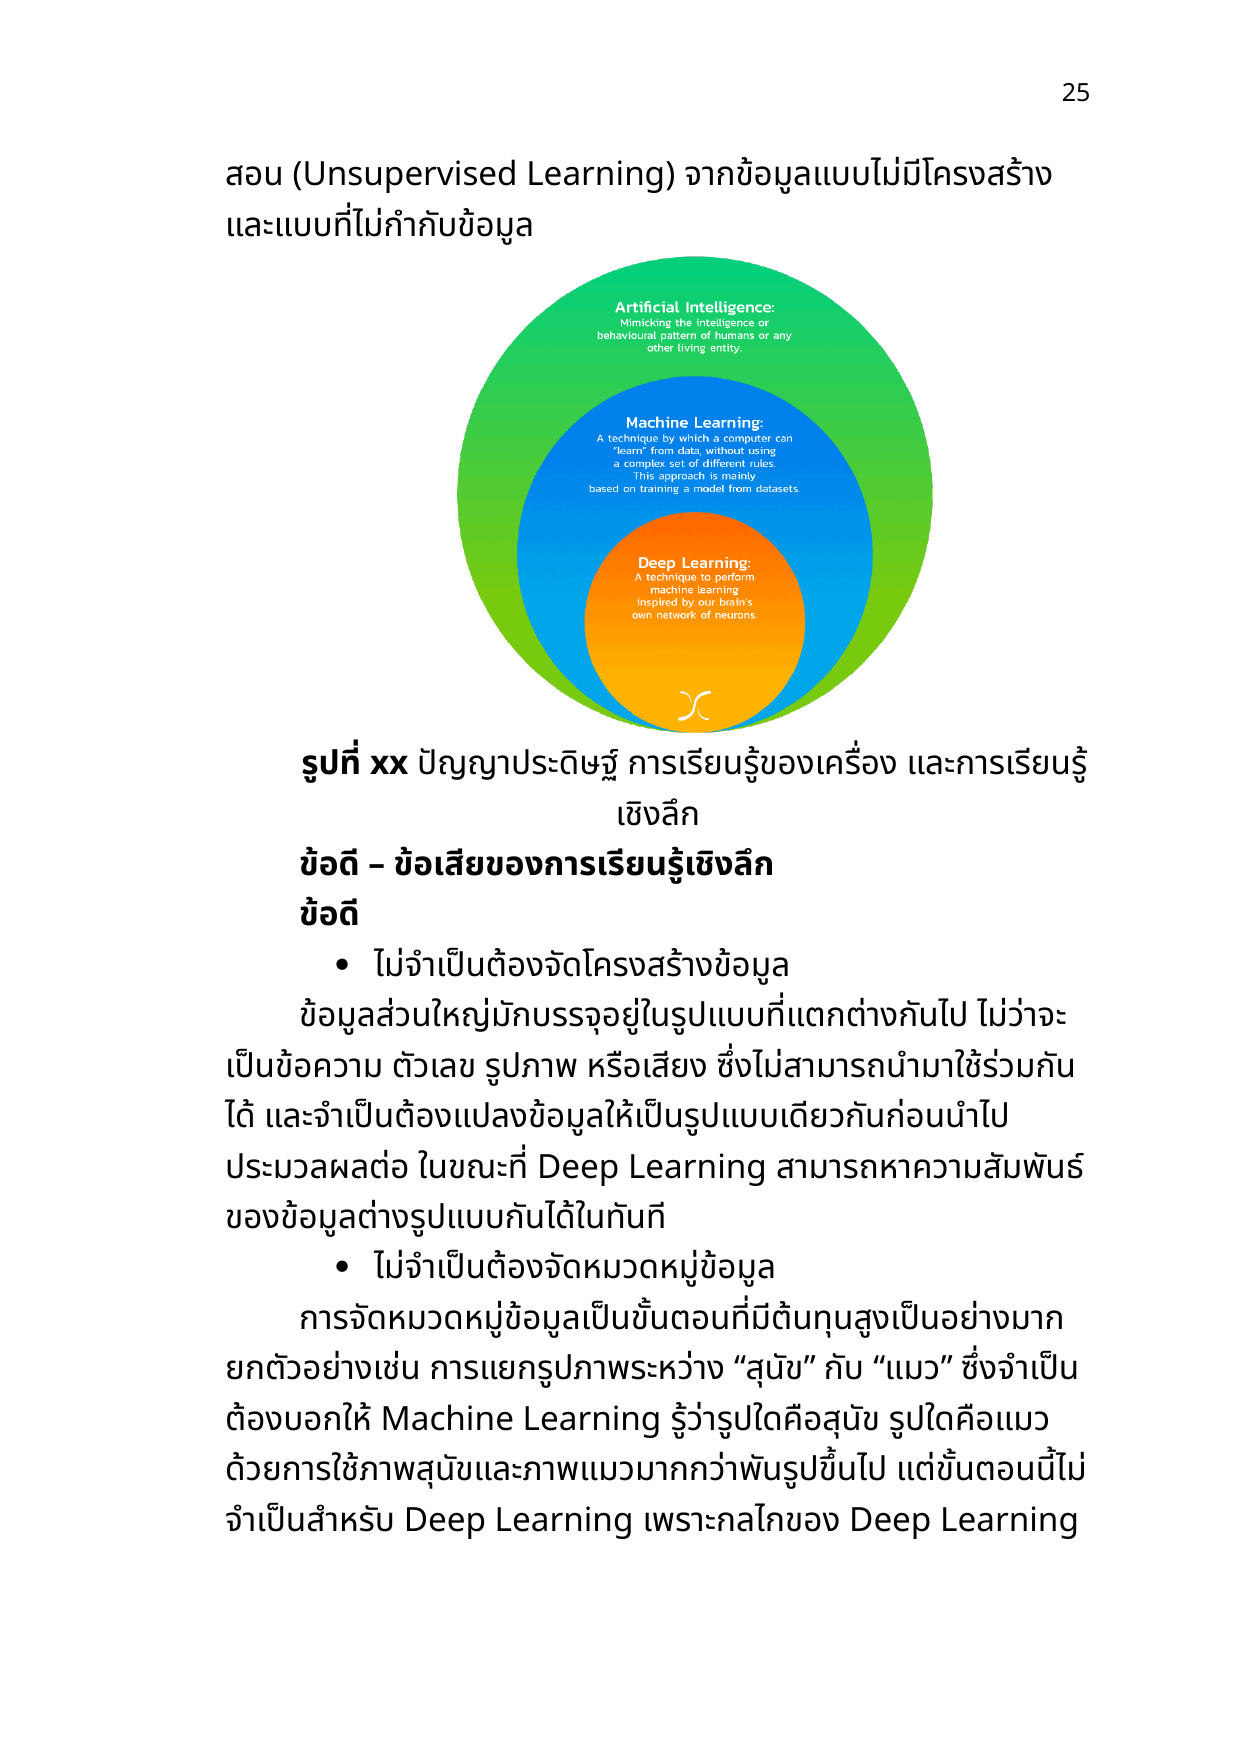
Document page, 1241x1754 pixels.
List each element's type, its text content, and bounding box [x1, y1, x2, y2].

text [225, 1294, 1090, 1546]
list ไม่จำเป็นต้องจัดหมวดหมู่ข้อมูล [336, 1243, 1090, 1294]
text ข้อมูลส่วนใหญ่มักบรรจุอยู่ในรูปแบบที่แตกต่างกันไป ไม่ว่าจะเป็นข้อความ ตัวเลข รูปภาพ หรือเสียง ซึ่งไม่สามารถนำมาใช้ร่วมกันได้ และจำเป็นต้องแปลงข้อมูลให้เป็นรูปแบบเดียวกันก่อนนำไปประมวลผลต่อ ในขณะที่ Deep Learning สามารถหาความสัมพันธ์ของข้อมูลต่างรูปแบบกันได้ในทันที [225, 991, 1090, 1243]
picture [311, 251, 1078, 739]
text รูปที่ xx ปัญญาประดิษฐ์ การเรียนรู้ของเครื่อง และการเรียนรู้เชิงลึก [225, 739, 1090, 840]
text ข้อดี [225, 890, 1090, 941]
list ไม่จำเป็นต้องจัดโครงสร้างข้อมูล [336, 941, 1090, 991]
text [225, 150, 1090, 251]
text ข้อดี – ข้อเสียของการเรียนรู้เชิงลึก [225, 840, 1090, 890]
